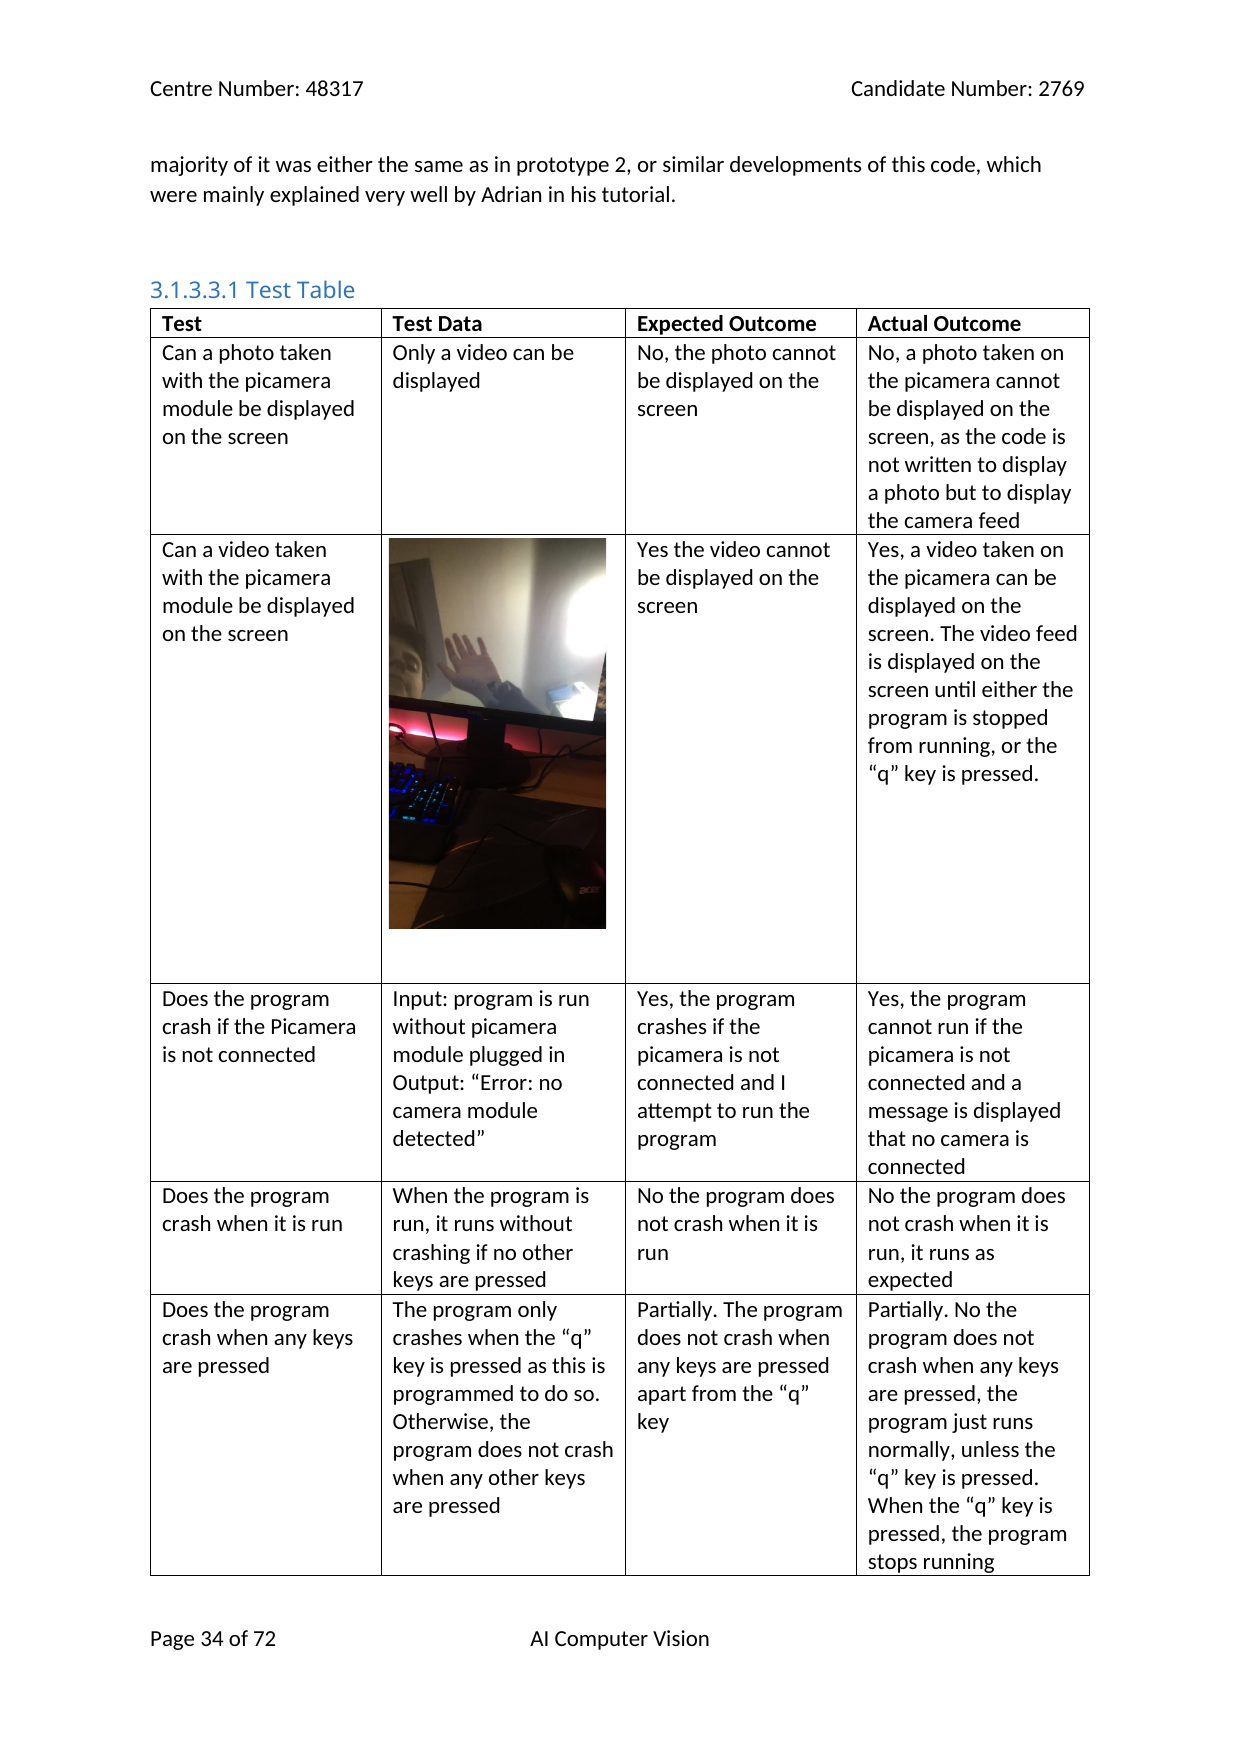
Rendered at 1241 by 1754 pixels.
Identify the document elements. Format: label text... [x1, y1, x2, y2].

table_cell Partially. No the program does not crash when any keys are pressed, the program just runs normally, unless the “q” key is pressed. When the “q” key is pressed, the program stops running [857, 1267, 1089, 1547]
table_cell Only a video can be displayed [382, 338, 625, 534]
table_cell Does the program crash if the Picamera is not connected [151, 956, 381, 1152]
table_cell No the program does not crash when it is run [626, 1154, 856, 1266]
table_cell No, a photo taken on the picamera cannot be displayed on the screen, as the code is not written to display a photo but to display the camera feed [857, 338, 1089, 534]
table_cell Does the program crash when any keys are pressed [151, 1267, 381, 1547]
table_cell Input: program is run without picamera module plugged in Output: “Error: no camera module detected” [382, 956, 625, 1152]
table_cell Does the program crash when it is run [151, 1154, 381, 1266]
table_cell Yes, the program cannot run if the picamera is not connected and a message is displayed that no camera is connected [857, 956, 1089, 1152]
table_cell Can a photo taken with the picamera module be displayed on the screen [151, 338, 381, 534]
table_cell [151, 1548, 381, 1576]
table_header Actual Outcome [857, 309, 1089, 337]
picture [387, 538, 607, 927]
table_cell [626, 1548, 856, 1576]
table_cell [382, 1548, 625, 1576]
table_cell No, the photo cannot be displayed on the screen [626, 338, 856, 534]
subtitle 3.1.3.3.1 Test Table [150, 274, 1090, 305]
table_cell Yes, the program crashes if the picamera is not connected and I attempt to run the program [626, 956, 856, 1152]
table_cell When the program is run, it runs without crashing if no other keys are pressed [382, 1154, 625, 1266]
table_cell [382, 535, 625, 955]
table_cell Can a video taken with the picamera module be displayed on the screen [151, 535, 381, 955]
table_cell Partially. The program does not crash when any keys are pressed apart from the “q” key [626, 1267, 856, 1547]
table_header Test Data [382, 309, 625, 337]
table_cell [857, 1548, 1089, 1576]
table_cell Yes, a video taken on the picamera can be displayed on the screen. The video feed is displayed on the screen until either the program is stopped from running, or the “q” key is pressed. [857, 535, 1089, 955]
table_header Expected Outcome [626, 309, 856, 337]
table_cell Yes the video cannot be displayed on the screen [626, 535, 856, 955]
table_header Test [151, 309, 381, 337]
table_cell No the program does not crash when it is run, it runs as expected [857, 1154, 1089, 1266]
table_cell The program only crashes when the “q” key is pressed as this is programmed to do so. Otherwise, the program does not crash when any other keys are pressed [382, 1267, 625, 1547]
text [150, 150, 1090, 208]
